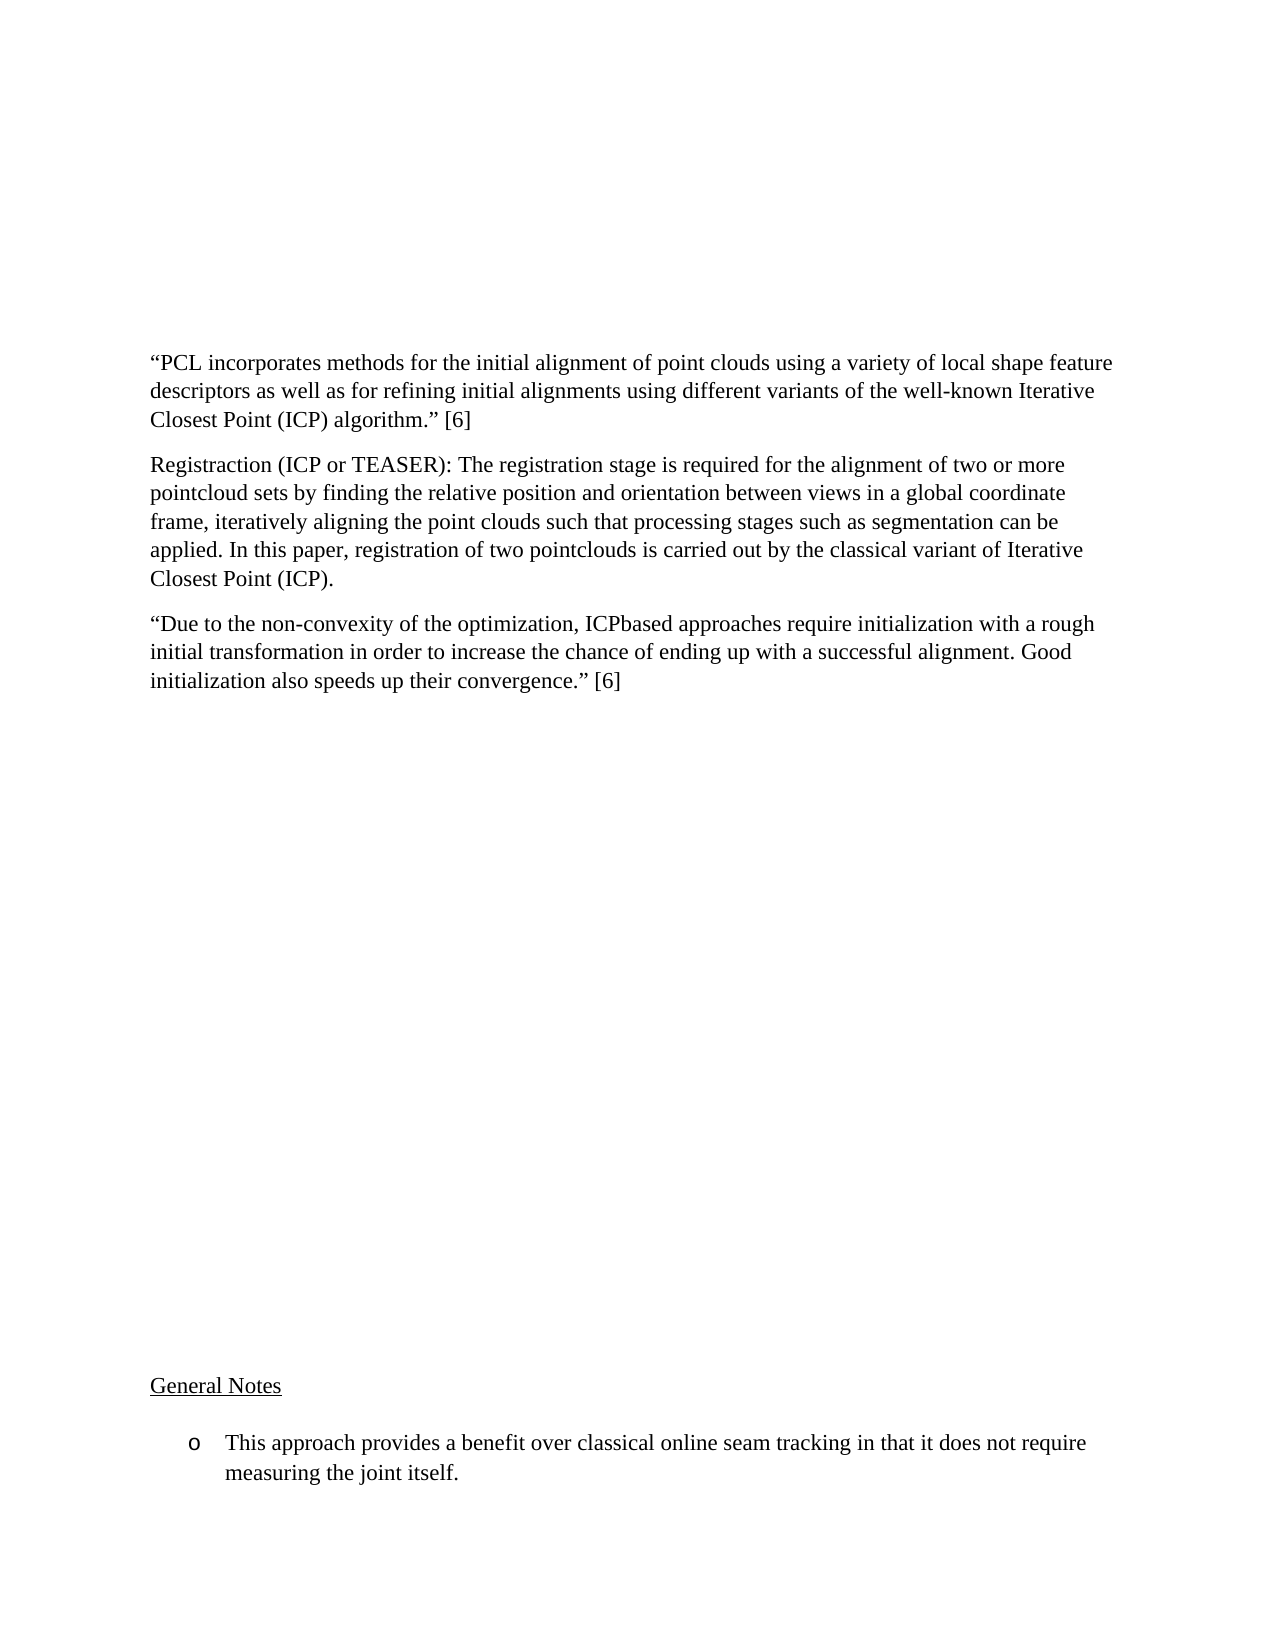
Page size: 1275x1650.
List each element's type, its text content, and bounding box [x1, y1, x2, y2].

list “PCL incorporates methods for the initial alignment of point clouds using a variety of local shape feature descriptors as well as for refining initial alignments using different variants of the well-known Iterative Closest Point (ICP) algorithm.” [6] [150, 349, 1125, 432]
list This approach provides a benefit over classical online seam tracking in that it does not require measuring the joint itself. [187, 1429, 1125, 1485]
list General Notes [150, 1372, 1125, 1398]
text Registraction (ICP or TEASER): The registration stage is required for the alignment of two or more pointcloud sets by finding the relative position and orientation between views in a global coordinate frame, iteratively aligning the point clouds such that processing stages such as segmentation can be applied. In this paper, registration of two pointclouds is carried out by the classical variant of Iterative Closest Point (ICP). [150, 451, 1125, 591]
text “Due to the non-convexity of the optimization, ICPbased approaches require initialization with a rough initial transformation in order to increase the chance of ending up with a successful alignment. Good initialization also speeds up their convergence.” [6] [150, 610, 1125, 693]
